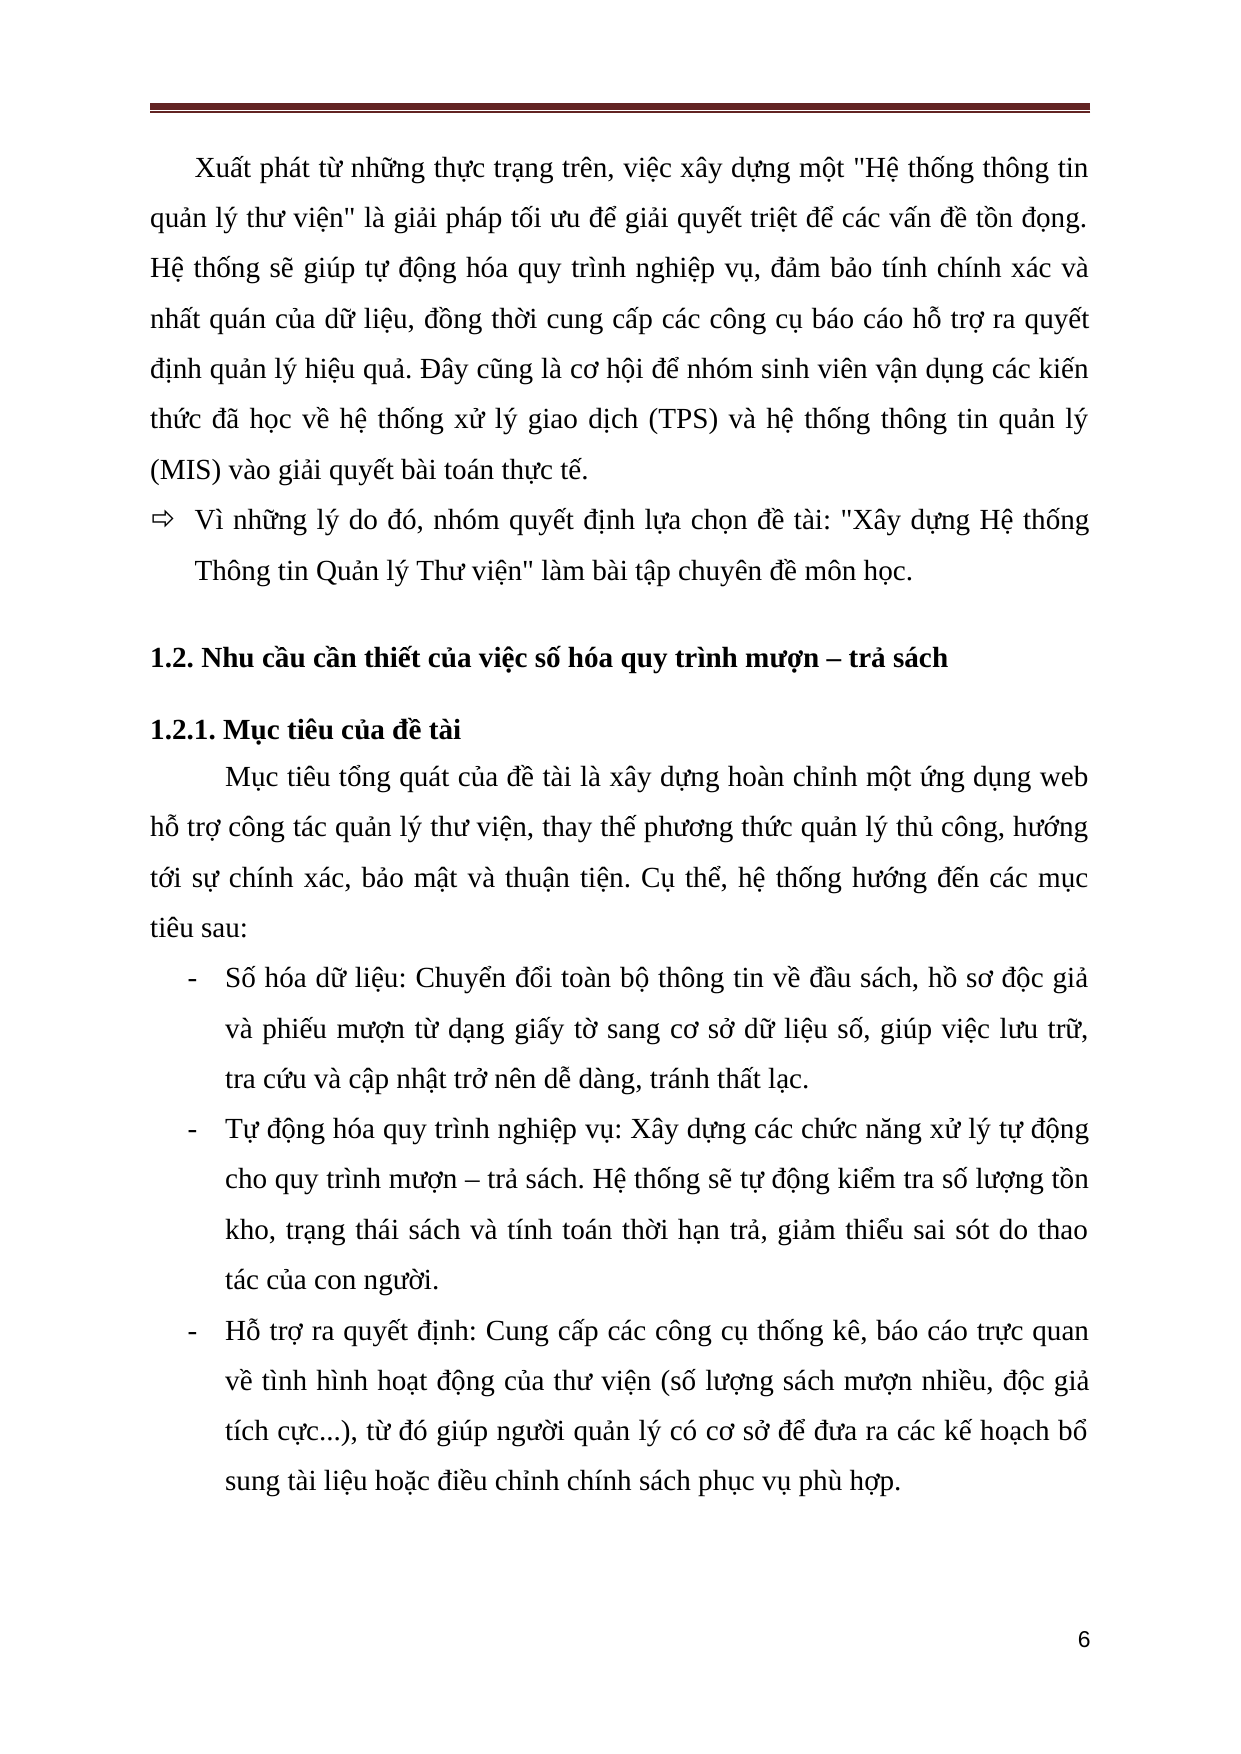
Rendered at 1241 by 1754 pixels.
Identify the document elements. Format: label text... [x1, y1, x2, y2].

list Số hóa dữ liệu: Chuyển đổi toàn bộ thông tin về đầu sách, hồ sơ độc giả và phiếu mượn từ dạng giấy tờ sang cơ sở dữ liệu số, giúp việc lưu trữ, tra cứu và cập nhật trở nên dễ dàng, tránh thất lạc. [187, 960, 1090, 1094]
subtitle 1.2. Nhu cầu cần thiết của việc số hóa quy trình mượn – trả sách [150, 640, 1090, 674]
list Vì những lý do đó, nhóm quyết định lựa chọn đề tài: "Xây dựng Hệ thống Thông tin Quản lý Thư viện" làm bài tập chuyên đề môn học. [150, 502, 1090, 586]
subtitle 1.2.1. Mục tiêu của đề tài [150, 712, 1090, 746]
text Xuất phát từ những thực trạng trên, việc xây dựng một "Hệ thống thông tin quản lý thư viện" là giải pháp tối ưu để giải quyết triệt để các vấn đề tồn đọng. Hệ thống sẽ giúp tự động hóa quy trình nghiệp vụ, đảm bảo tính chính xác và nhất quán của dữ liệu, đồng thời cung cấp các công cụ báo cáo hỗ trợ ra quyết định quản lý hiệu quả. Đây cũng là cơ hội để nhóm sinh viên vận dụng các kiến thức đã học về hệ thống xử lý giao dịch (TPS) và hệ thống thông tin quản lý (MIS) vào giải quyết bài toán thực tế. [150, 150, 1090, 485]
text Mục tiêu tổng quát của đề tài là xây dựng hoàn chỉnh một ứng dụng web hỗ trợ công tác quản lý thư viện, thay thế phương thức quản lý thủ công, hướng tới sự chính xác, bảo mật và thuận tiện. Cụ thể, hệ thống hướng đến các mục tiêu sau: [150, 759, 1090, 944]
list Hỗ trợ ra quyết định: Cung cấp các công cụ thống kê, báo cáo trực quan về tình hình hoạt động của thư viện (số lượng sách mượn nhiều, độc giả tích cực...), từ đó giúp người quản lý có cơ sở để đưa ra các kế hoạch bổ sung tài liệu hoặc điều chỉnh chính sách phục vụ phù hợp. [187, 1313, 1090, 1497]
list Tự động hóa quy trình nghiệp vụ: Xây dựng các chức năng xử lý tự động cho quy trình mượn – trả sách. Hệ thống sẽ tự động kiểm tra số lượng tồn kho, trạng thái sách và tính toán thời hạn trả, giảm thiểu sai sót do thao tác của con người. [187, 1111, 1090, 1296]
